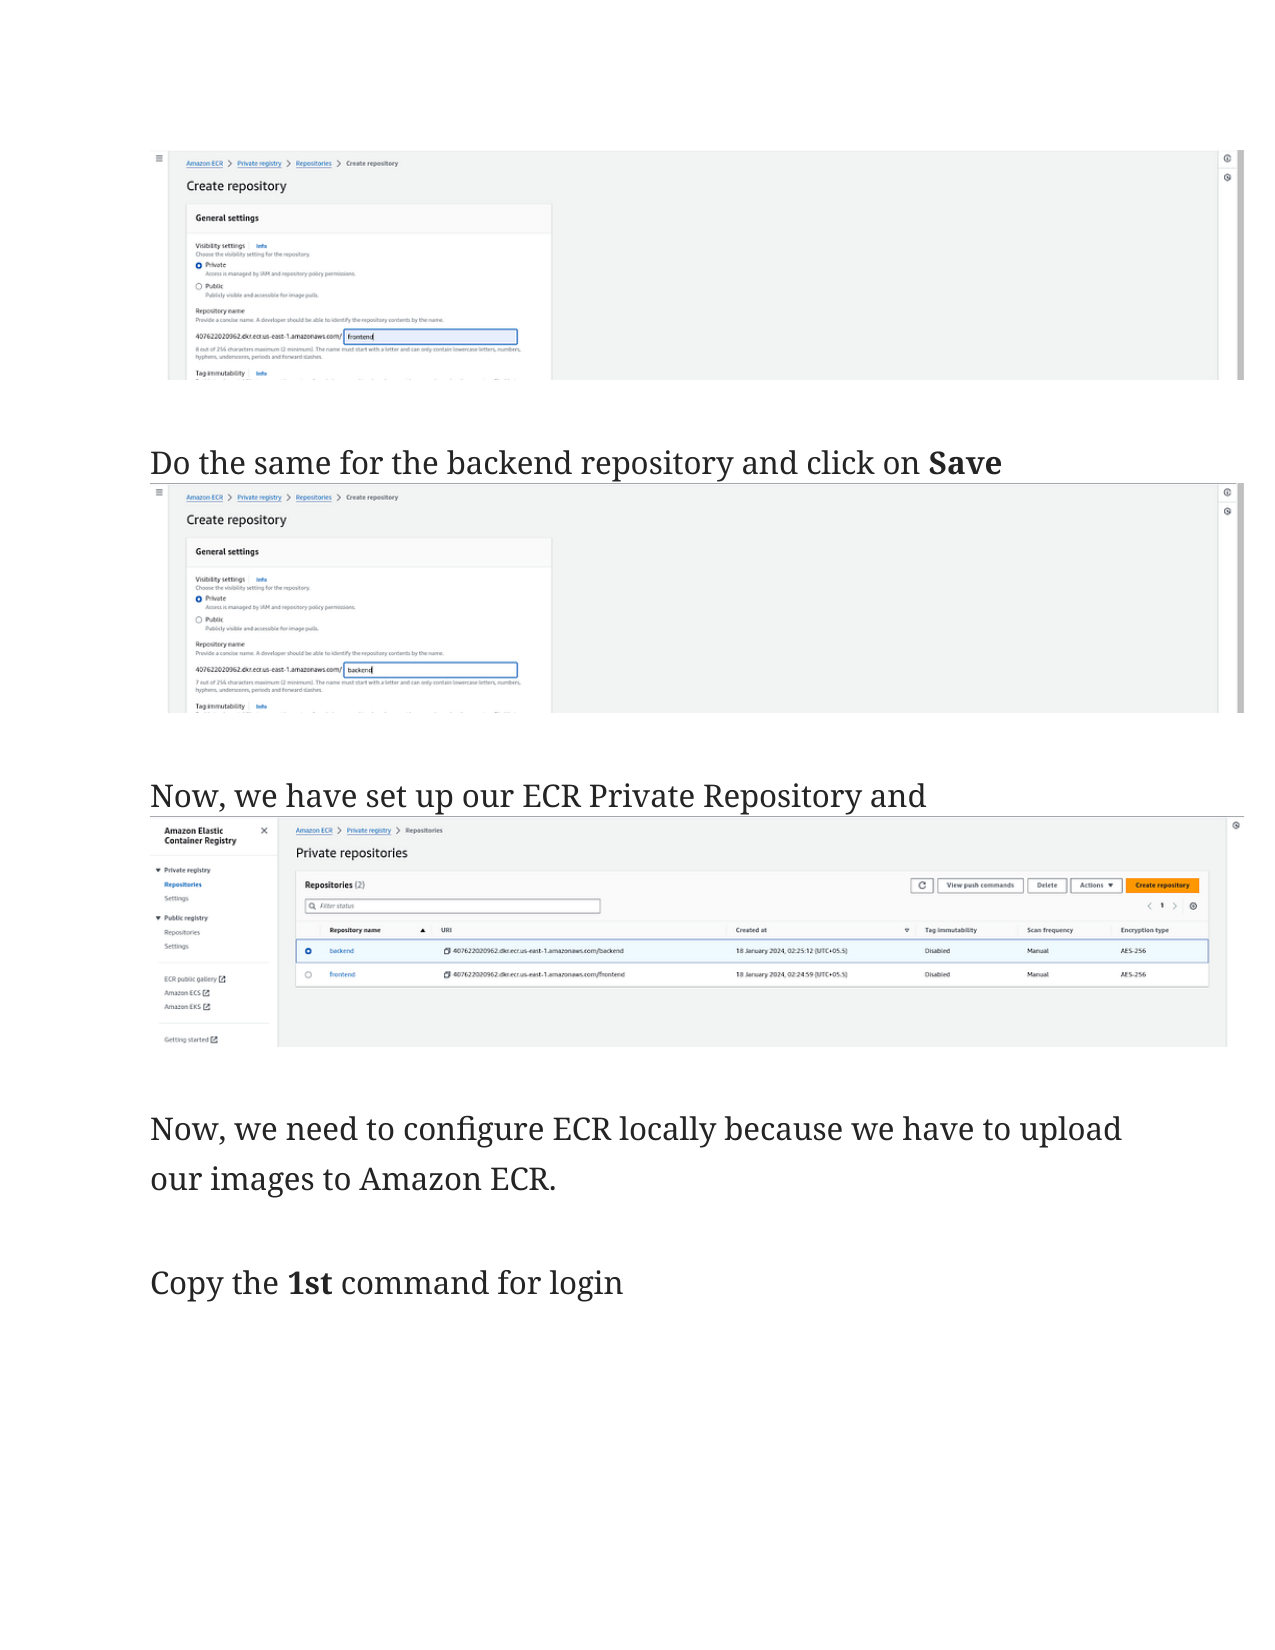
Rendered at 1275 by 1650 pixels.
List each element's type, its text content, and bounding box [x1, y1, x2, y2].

text Now, we need to configure ECR locally because we have to upload our images to Amazon ECR. [150, 1100, 1125, 1200]
picture [150, 150, 1245, 380]
text Copy the 1st command for login [150, 1253, 1125, 1303]
picture [150, 483, 1245, 713]
picture [150, 816, 1245, 1047]
text Now, we have set up our ECR Private Repository and [150, 766, 1125, 816]
text Do the same for the backend repository and click on Save [150, 433, 1125, 483]
